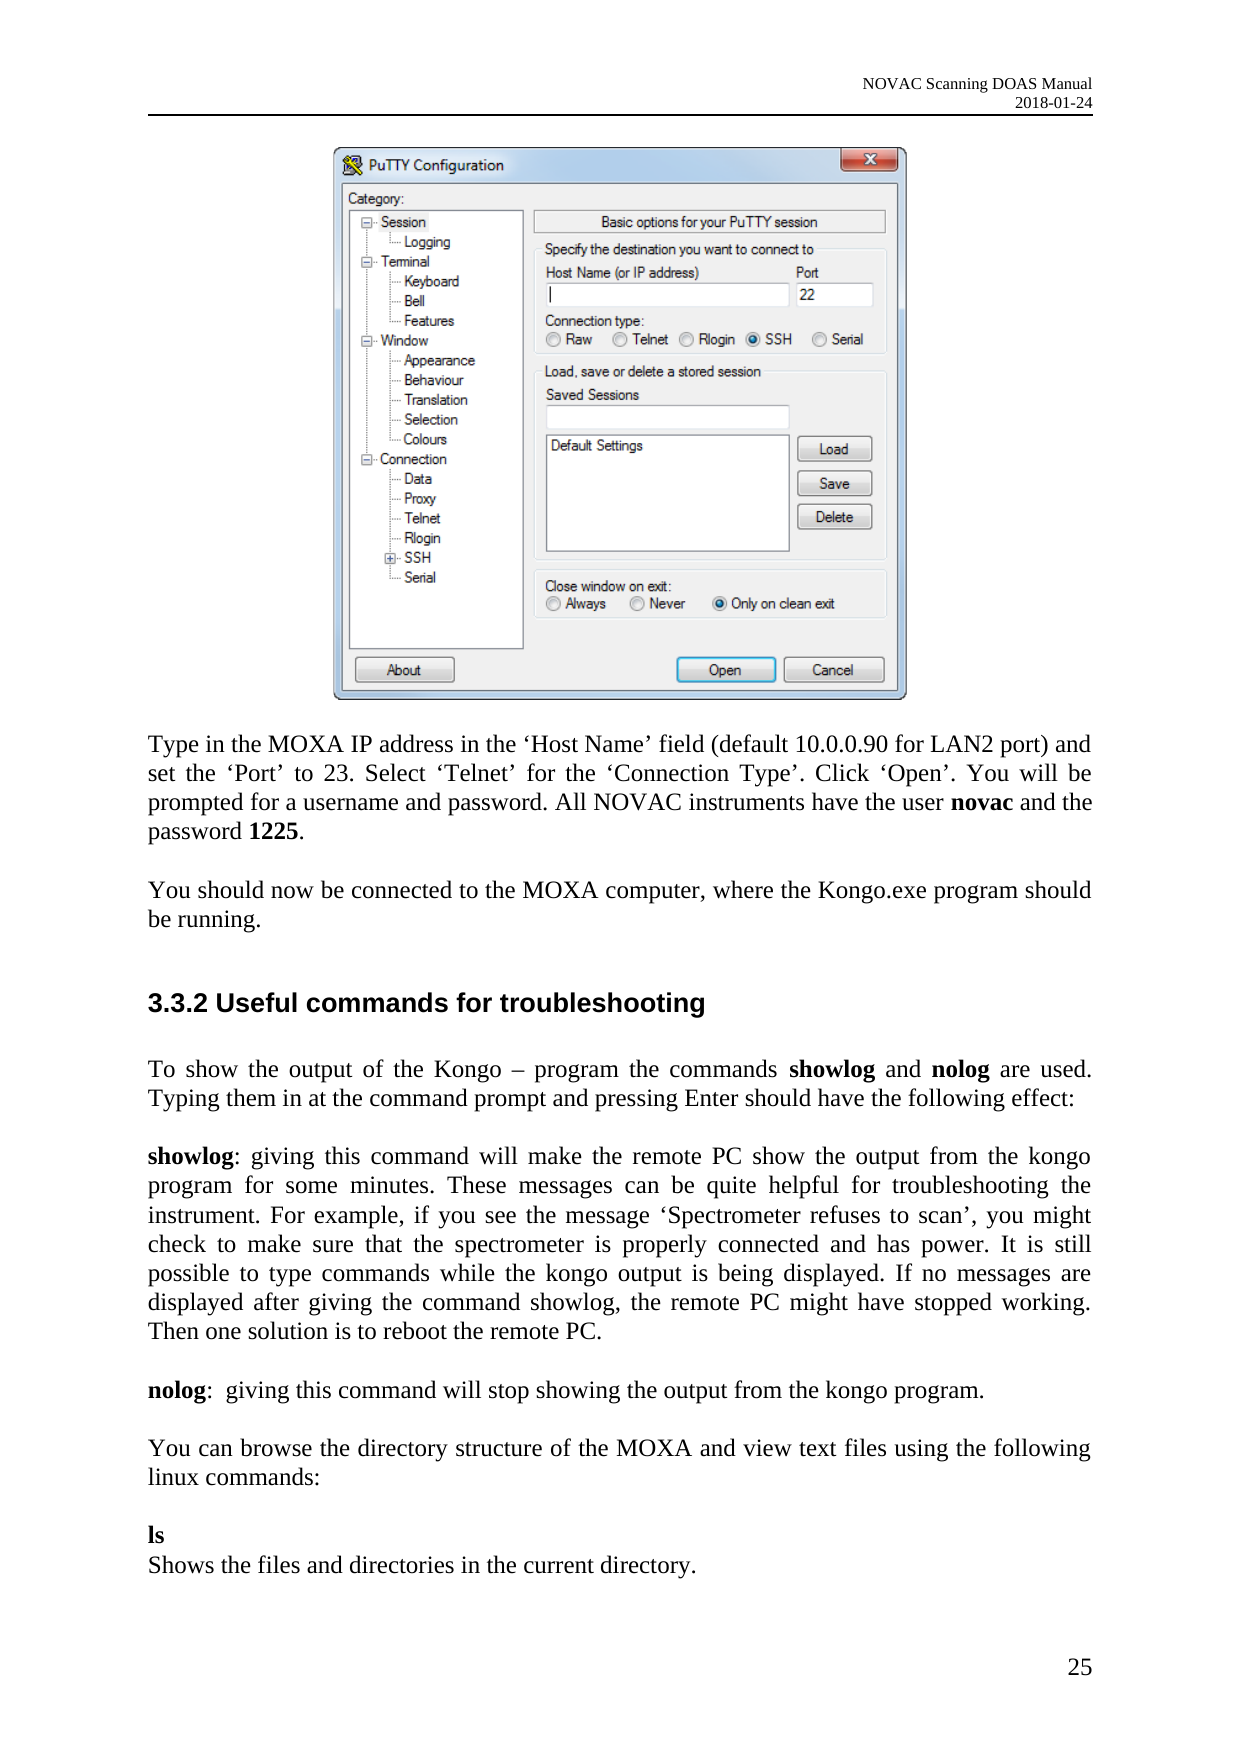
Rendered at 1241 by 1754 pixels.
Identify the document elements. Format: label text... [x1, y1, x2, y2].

text showlog: giving this command will make the remote PC show the output from the kongo program for some minutes. These messages can be quite helpful for troubleshooting the instrument. For example, if you see the message ‘Spectrometer refuses to scan’, you might check to make sure that the spectrometer is properly connected and has power. It is still possible to type commands while the kongo output is being displayed. If no messages are displayed after giving the command showlog, the remote PC might have stopped working. Then one solution is to reboot the remote PC. [148, 1141, 1093, 1345]
text You can browse the directory structure of the MOXA and view text files using the following linux commands: [148, 1433, 1093, 1491]
text nolog: giving this command will stop showing the output from the kongo program. [148, 1374, 1093, 1403]
text Type in the MOXA IP address in the ‘Host Name’ field (default 10.0.0.90 for LAN2 port) and set the ‘Port’ to 23. Select ‘Telnet’ for the ‘Connection Type’. Click ‘Open’. You will be prompted for a username and password. All NOVAC instruments have the user novac and the password 1225. [148, 728, 1093, 845]
text To show the output of the Kongo – program the commands showlog and nolog are used. Typing them in at the command prompt and pressing Enter should have the following effect: [148, 1053, 1093, 1112]
text ls [148, 1520, 1093, 1549]
text You should now be connected to the MOXA computer, where the Kongo.exe program should be running. [148, 874, 1093, 933]
text Shows the files and directories in the current directory. [148, 1549, 1093, 1578]
picture [333, 147, 907, 700]
subtitle 3.3.2 Useful commands for troubleshooting [148, 987, 1093, 1018]
